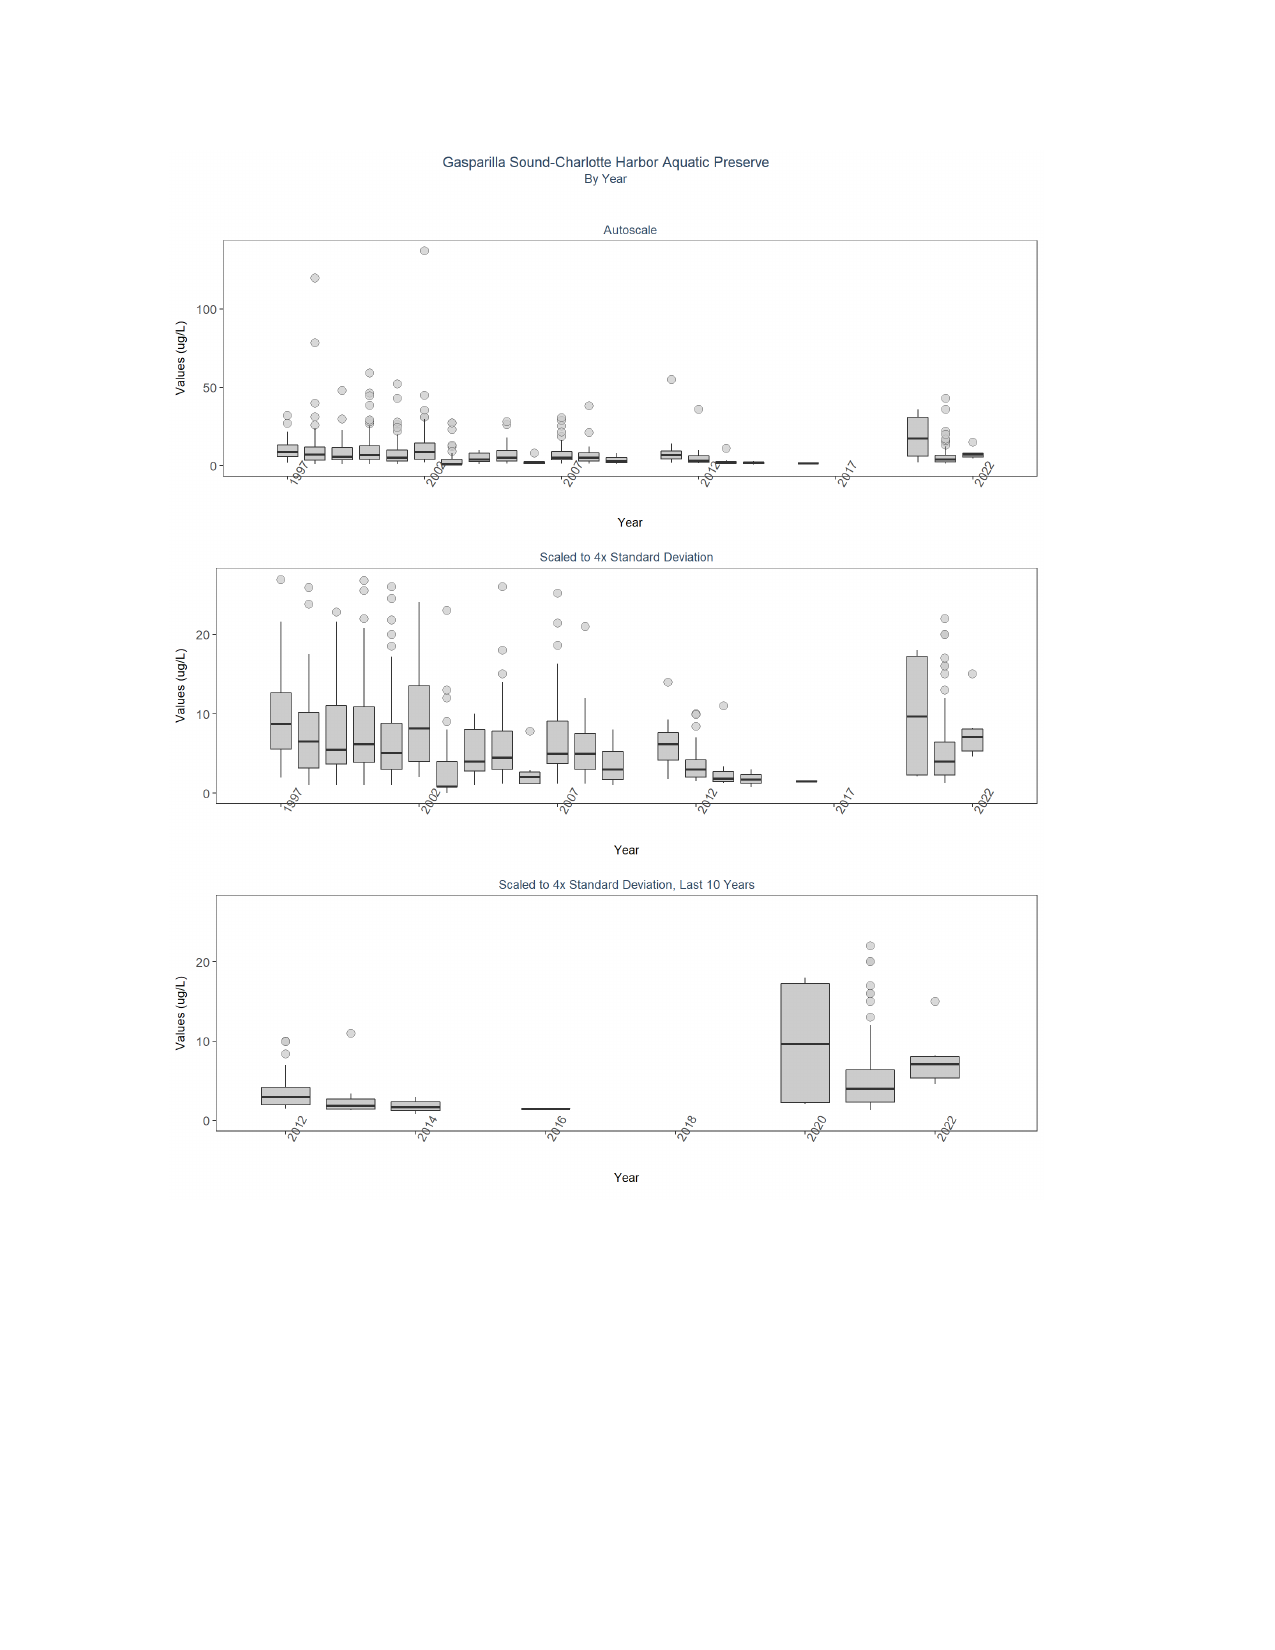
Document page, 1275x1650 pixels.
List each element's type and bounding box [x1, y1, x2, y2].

picture [168, 150, 1044, 1200]
